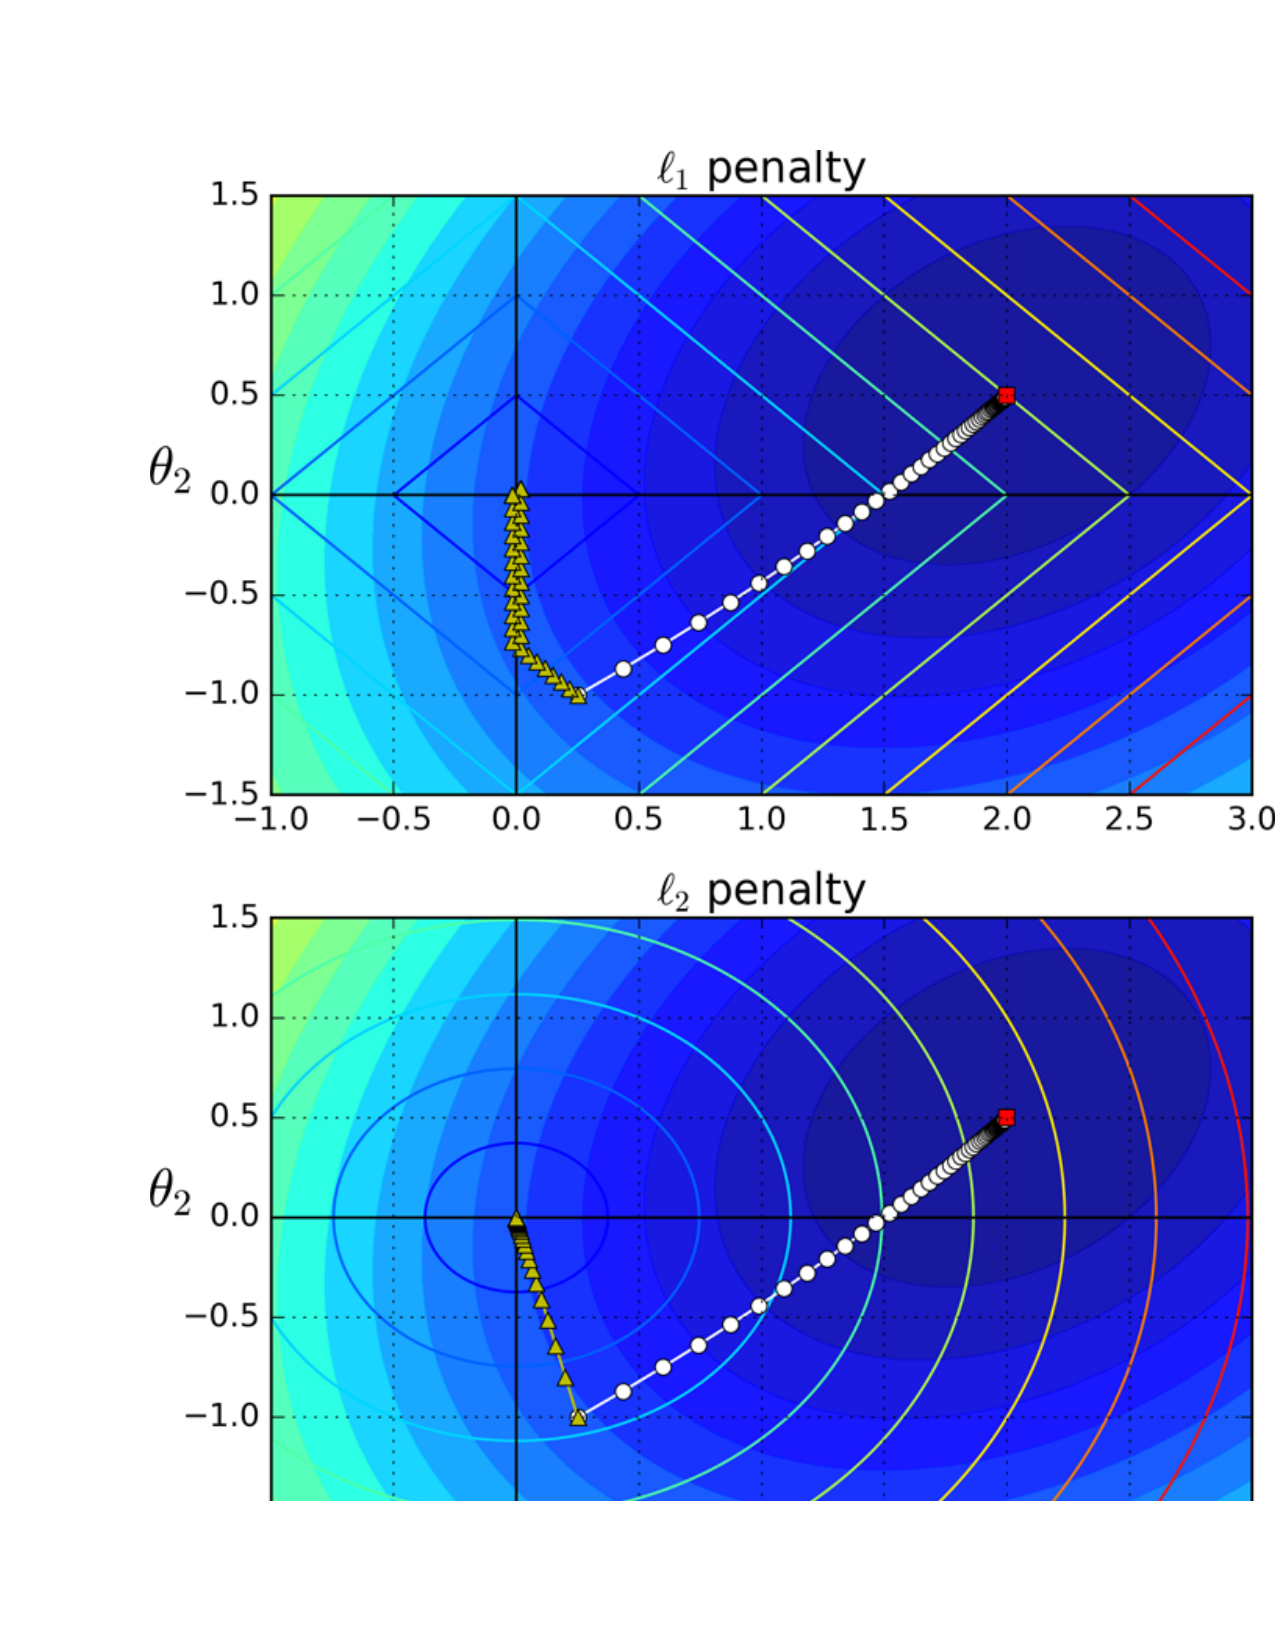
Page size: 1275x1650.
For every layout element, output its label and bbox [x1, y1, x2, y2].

picture [150, 150, 1275, 1501]
